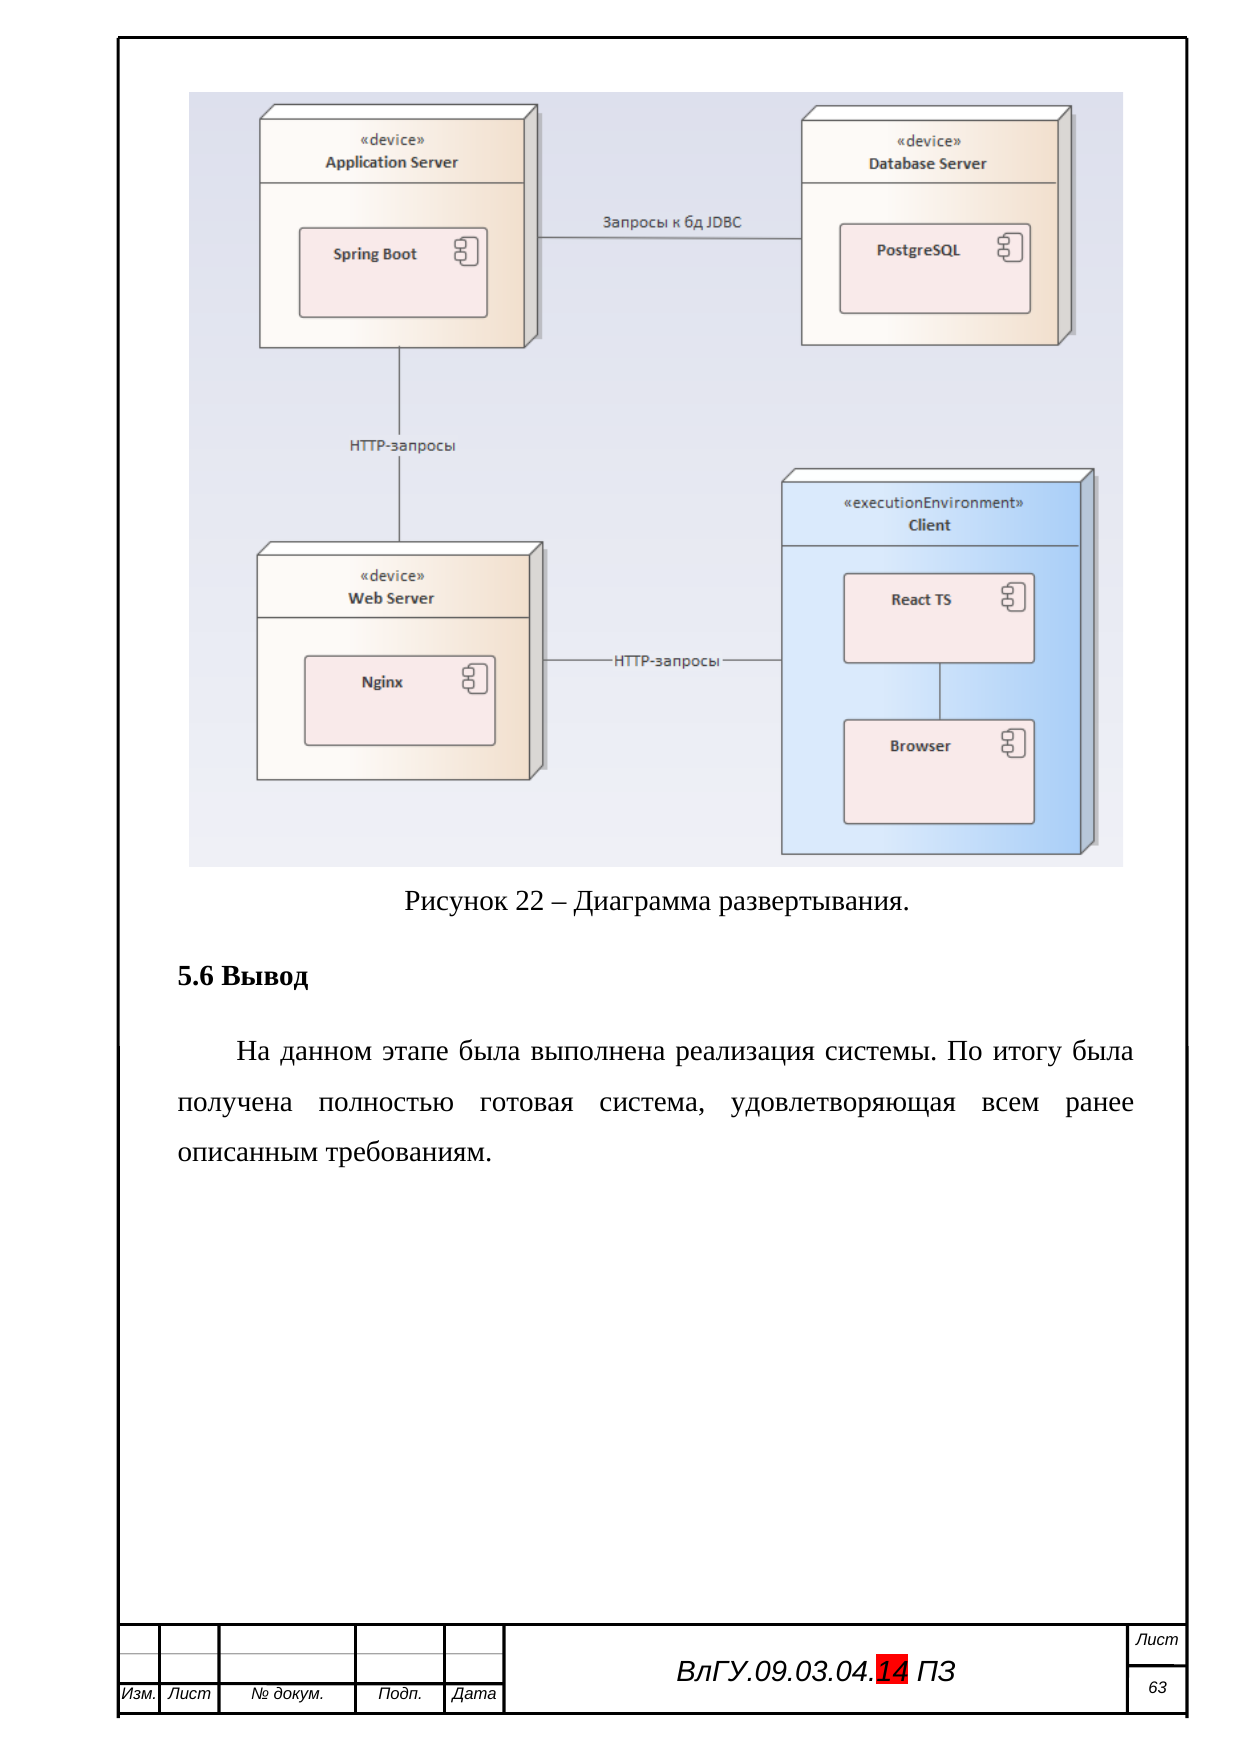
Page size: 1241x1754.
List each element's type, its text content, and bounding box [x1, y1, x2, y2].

picture [189, 92, 1124, 867]
text Рисунок 22 – Диаграмма развертывания. [177, 883, 1137, 916]
subtitle 5.6 Вывод [118, 958, 1194, 992]
text На данном этапе была выполнена реализация системы. По итогу была получена полностью готовая система, удовлетворяющая всем ранее описанным требованиям. [177, 1033, 1135, 1168]
